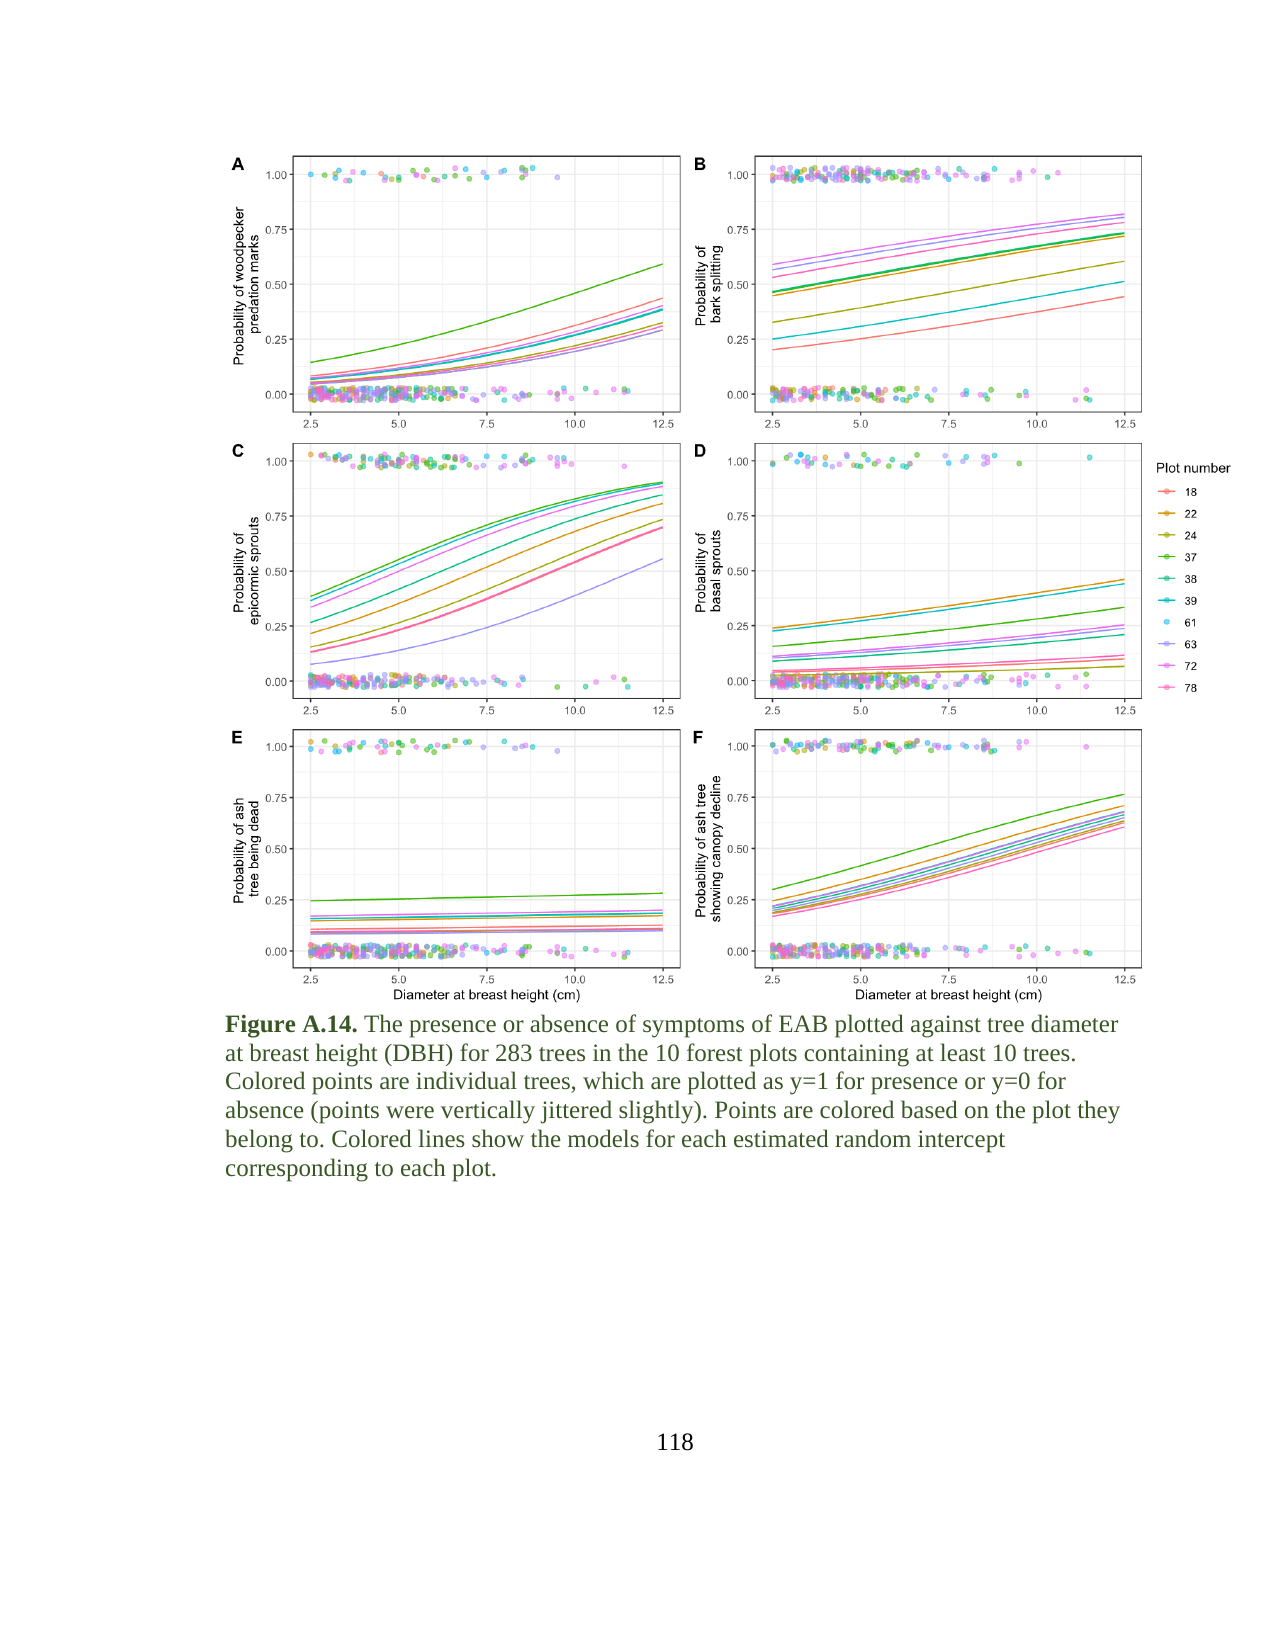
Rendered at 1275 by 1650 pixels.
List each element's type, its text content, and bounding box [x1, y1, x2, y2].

picture [225, 150, 1237, 1009]
